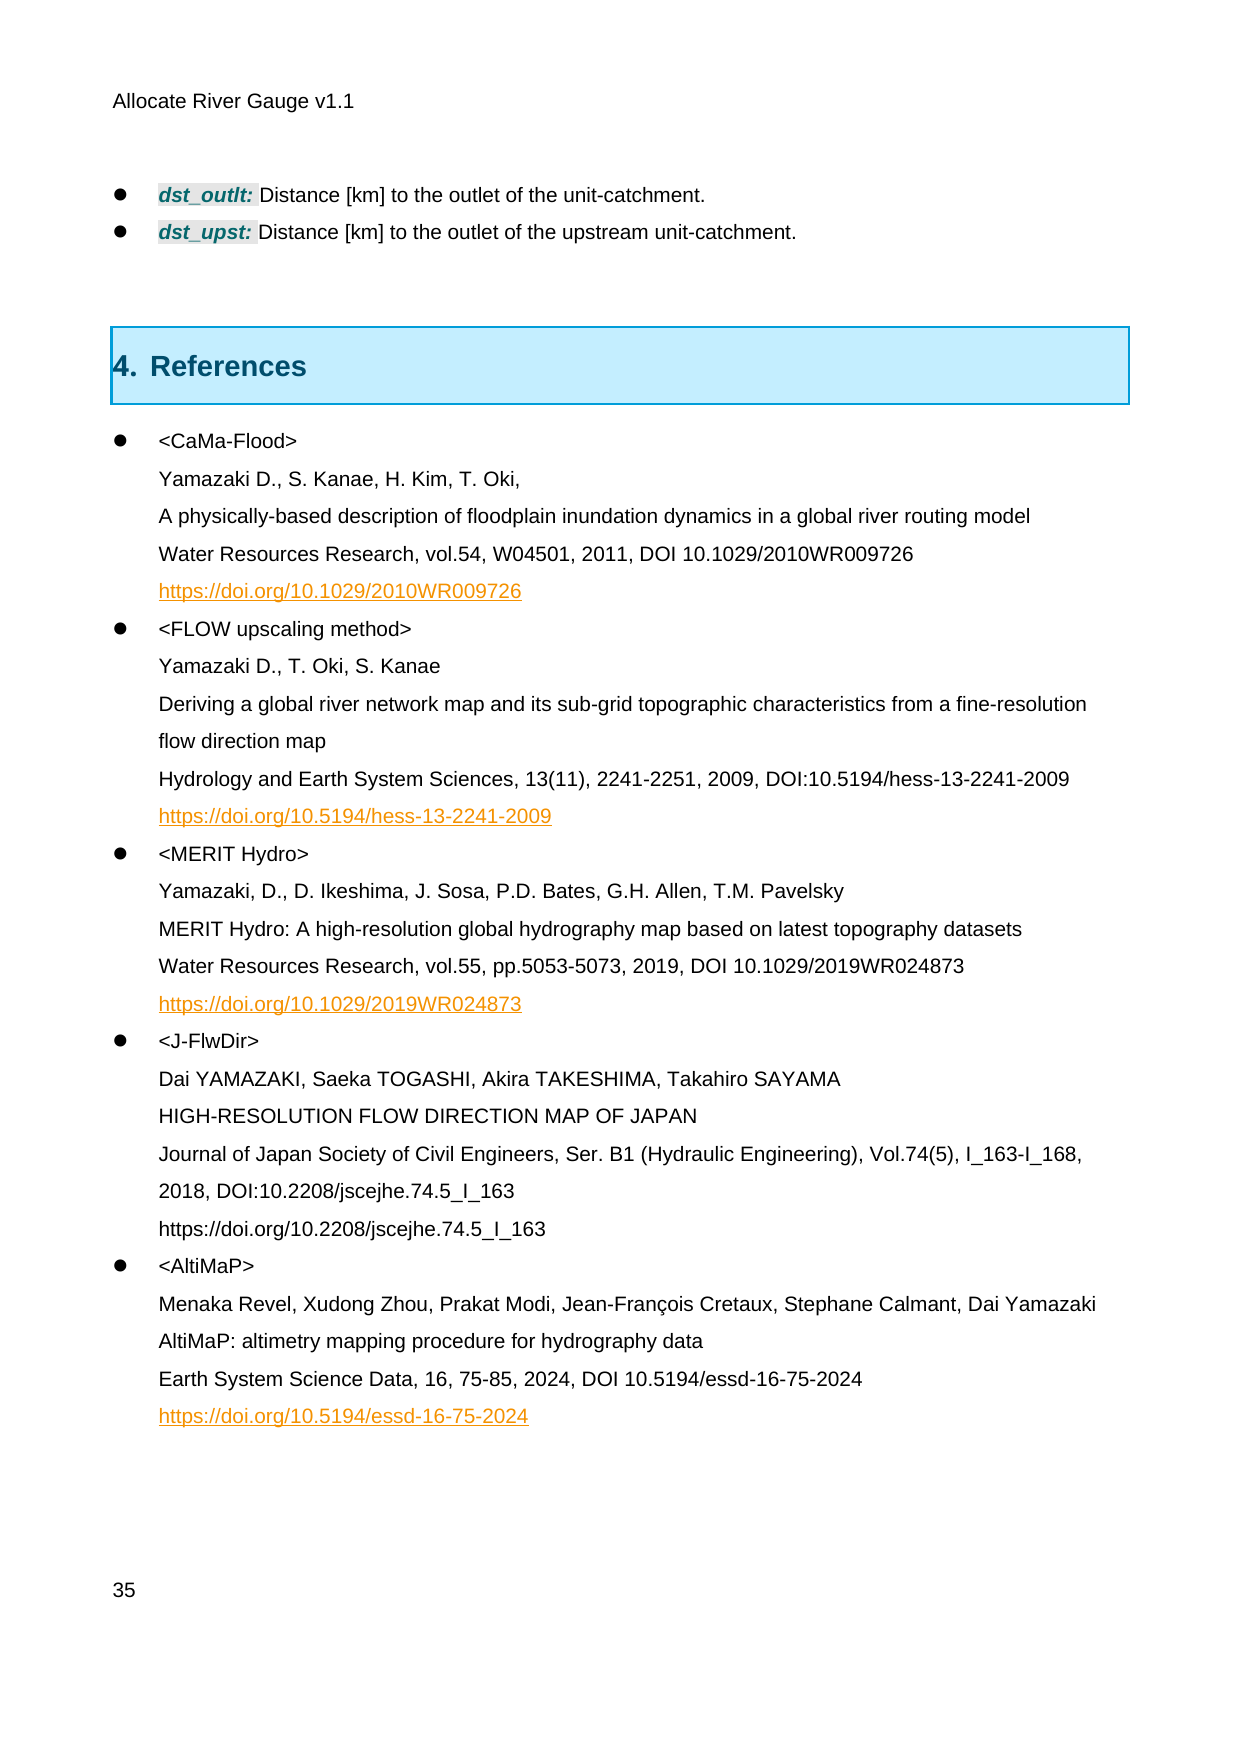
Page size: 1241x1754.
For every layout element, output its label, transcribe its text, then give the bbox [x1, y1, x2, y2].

list <J-FlwDir> Dai YAMAZAKI, Saeka TOGASHI, Akira TAKESHIMA, Takahiro SAYAMA HIGH-RESOLUTION FLOW DIRECTION MAP OF JAPAN Journal of Japan Society of Civil Engineers, Ser. B1 (Hydraulic Engineering), Vol.74(5), I_163-I_168, 2018, DOI:10.2208/jscejhe.74.5_I_163 https://doi.org/10.2208/jscejhe.74.5_I_163 [112, 1022, 1128, 1247]
subtitle References [113, 328, 1128, 403]
list <MERIT Hydro> Yamazaki, D., D. Ikeshima, J. Sosa, P.D. Bates, G.H. Allen, T.M. Pavelsky MERIT Hydro: A high-resolution global hydrography map based on latest topography datasets Water Resources Research, vol.55, pp.5053-5073, 2019, DOI 10.1029/2019WR024873 https://doi.org/10.1029/2019WR024873 [112, 835, 1128, 1022]
list dst_outlt: Distance [km] to the outlet of the unit-catchment. [112, 176, 1128, 213]
list <FLOW upscaling method> Yamazaki D., T. Oki, S. Kanae Deriving a global river network map and its sub-grid topographic characteristics from a fine-resolution flow direction map Hydrology and Earth System Sciences, 13(11), 2241-2251, 2009, DOI:10.5194/hess-13-2241-2009 https://doi.org/10.5194/hess-13-2241-2009 [112, 610, 1128, 835]
list <AltiMaP> Menaka Revel, Xudong Zhou, Prakat Modi, Jean-François Cretaux, Stephane Calmant, Dai Yamazaki AltiMaP: altimetry mapping procedure for hydrography data Earth System Science Data, 16, 75-85, 2024, DOI 10.5194/essd-16-75-2024 https://doi.org/10.5194/essd-16-75-2024 [112, 1247, 1128, 1435]
list dst_upst: Distance [km] to the outlet of the upstream unit-catchment. [112, 213, 1128, 251]
list <CaMa-Flood> Yamazaki D., S. Kanae, H. Kim, T. Oki, A physically-based description of floodplain inundation dynamics in a global river routing model Water Resources Research, vol.54, W04501, 2011, DOI 10.1029/2010WR009726 https://doi.org/10.1029/2010WR009726 [112, 422, 1128, 610]
